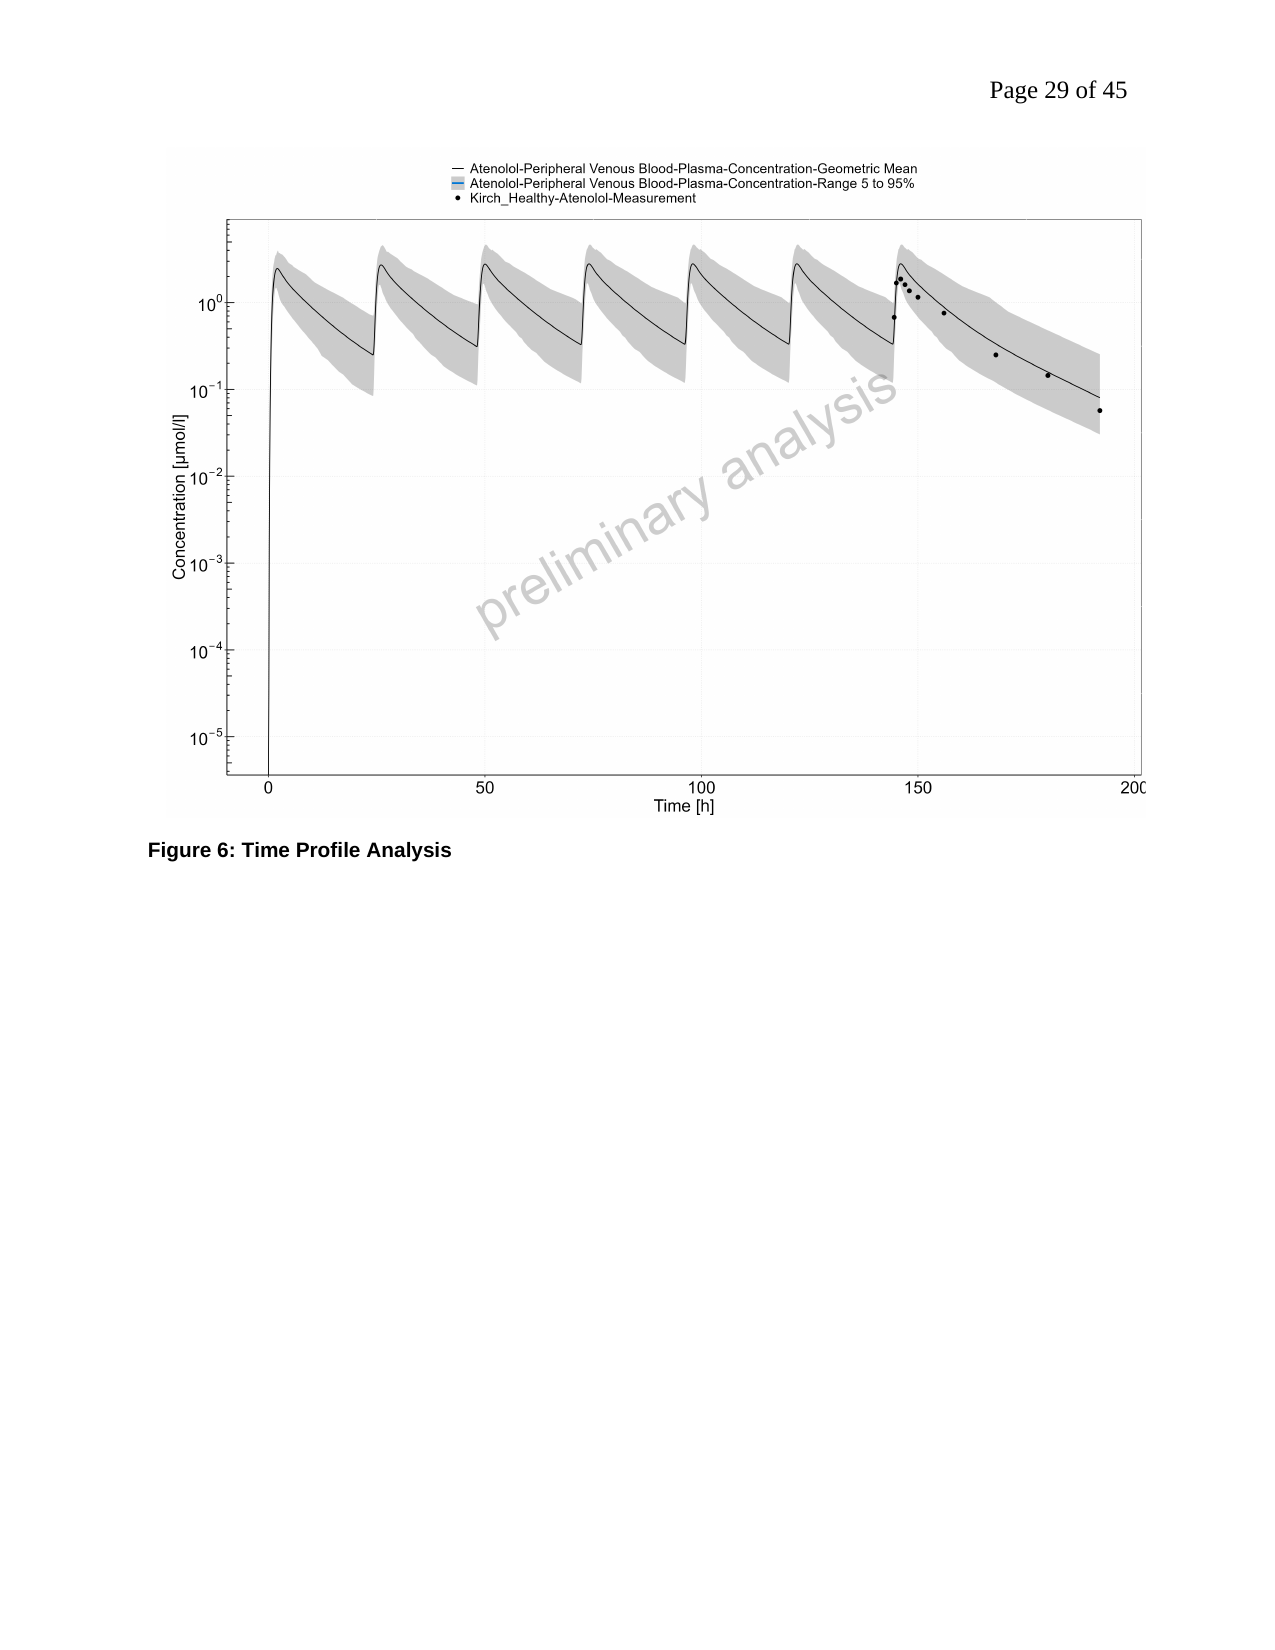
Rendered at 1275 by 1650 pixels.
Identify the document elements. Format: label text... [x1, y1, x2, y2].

picture [166, 147, 1146, 818]
text Figure 6: Time Profile Analysis [148, 838, 1127, 862]
